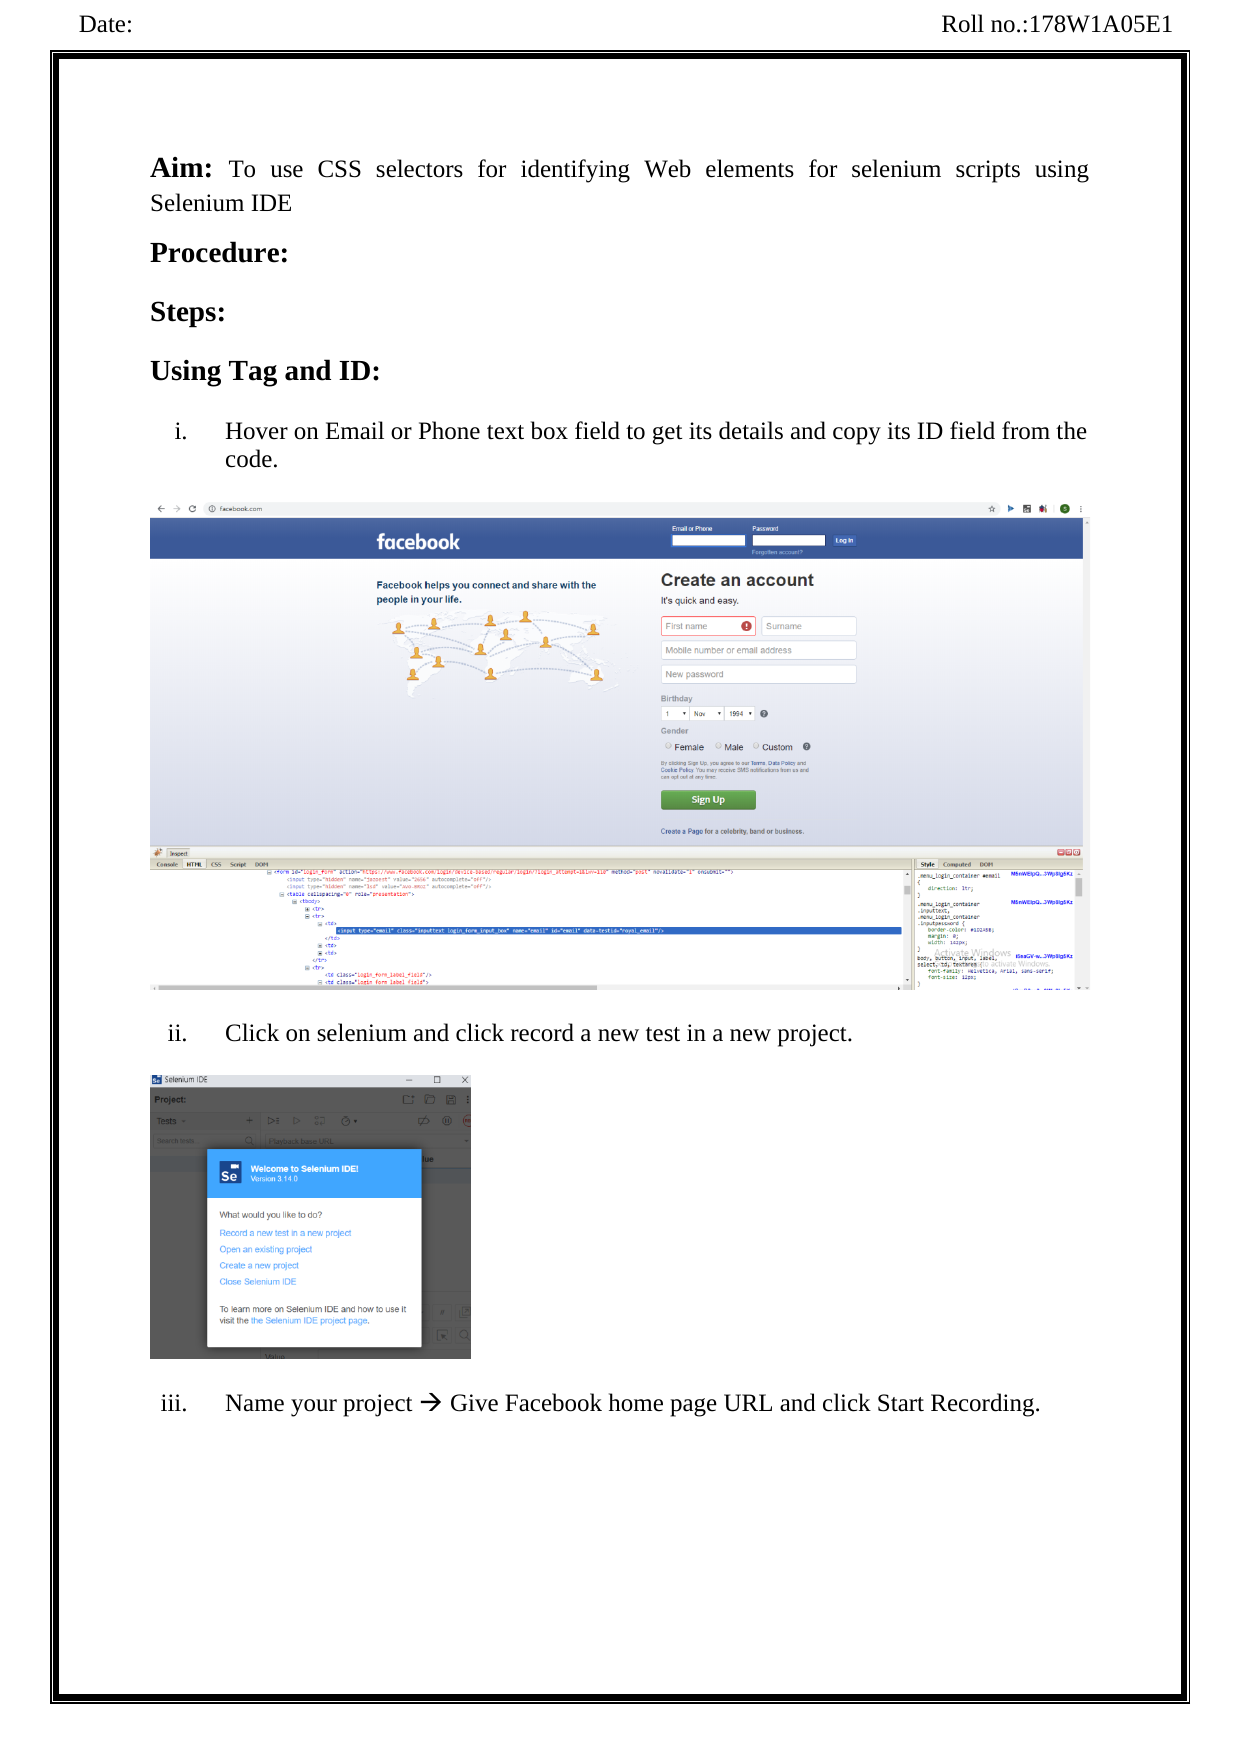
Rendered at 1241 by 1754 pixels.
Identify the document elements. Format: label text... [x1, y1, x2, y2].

text Steps: [150, 294, 1090, 328]
picture [150, 502, 1091, 990]
list Name your project Give Facebook home page URL and click Start Recording. [187, 1388, 1090, 1417]
text Procedure: [150, 235, 1090, 268]
text Using Tag and ID: [150, 353, 1090, 387]
list Click on selenium and click record a new test in a new project. [187, 1018, 1090, 1047]
list Hover on Email or Phone text box field to get its details and copy its ID field from the code. [187, 416, 1090, 473]
picture [150, 1075, 471, 1359]
text Aim: To use CSS selectors for identifying Web elements for selenium scripts using Selenium IDE [150, 150, 1090, 217]
